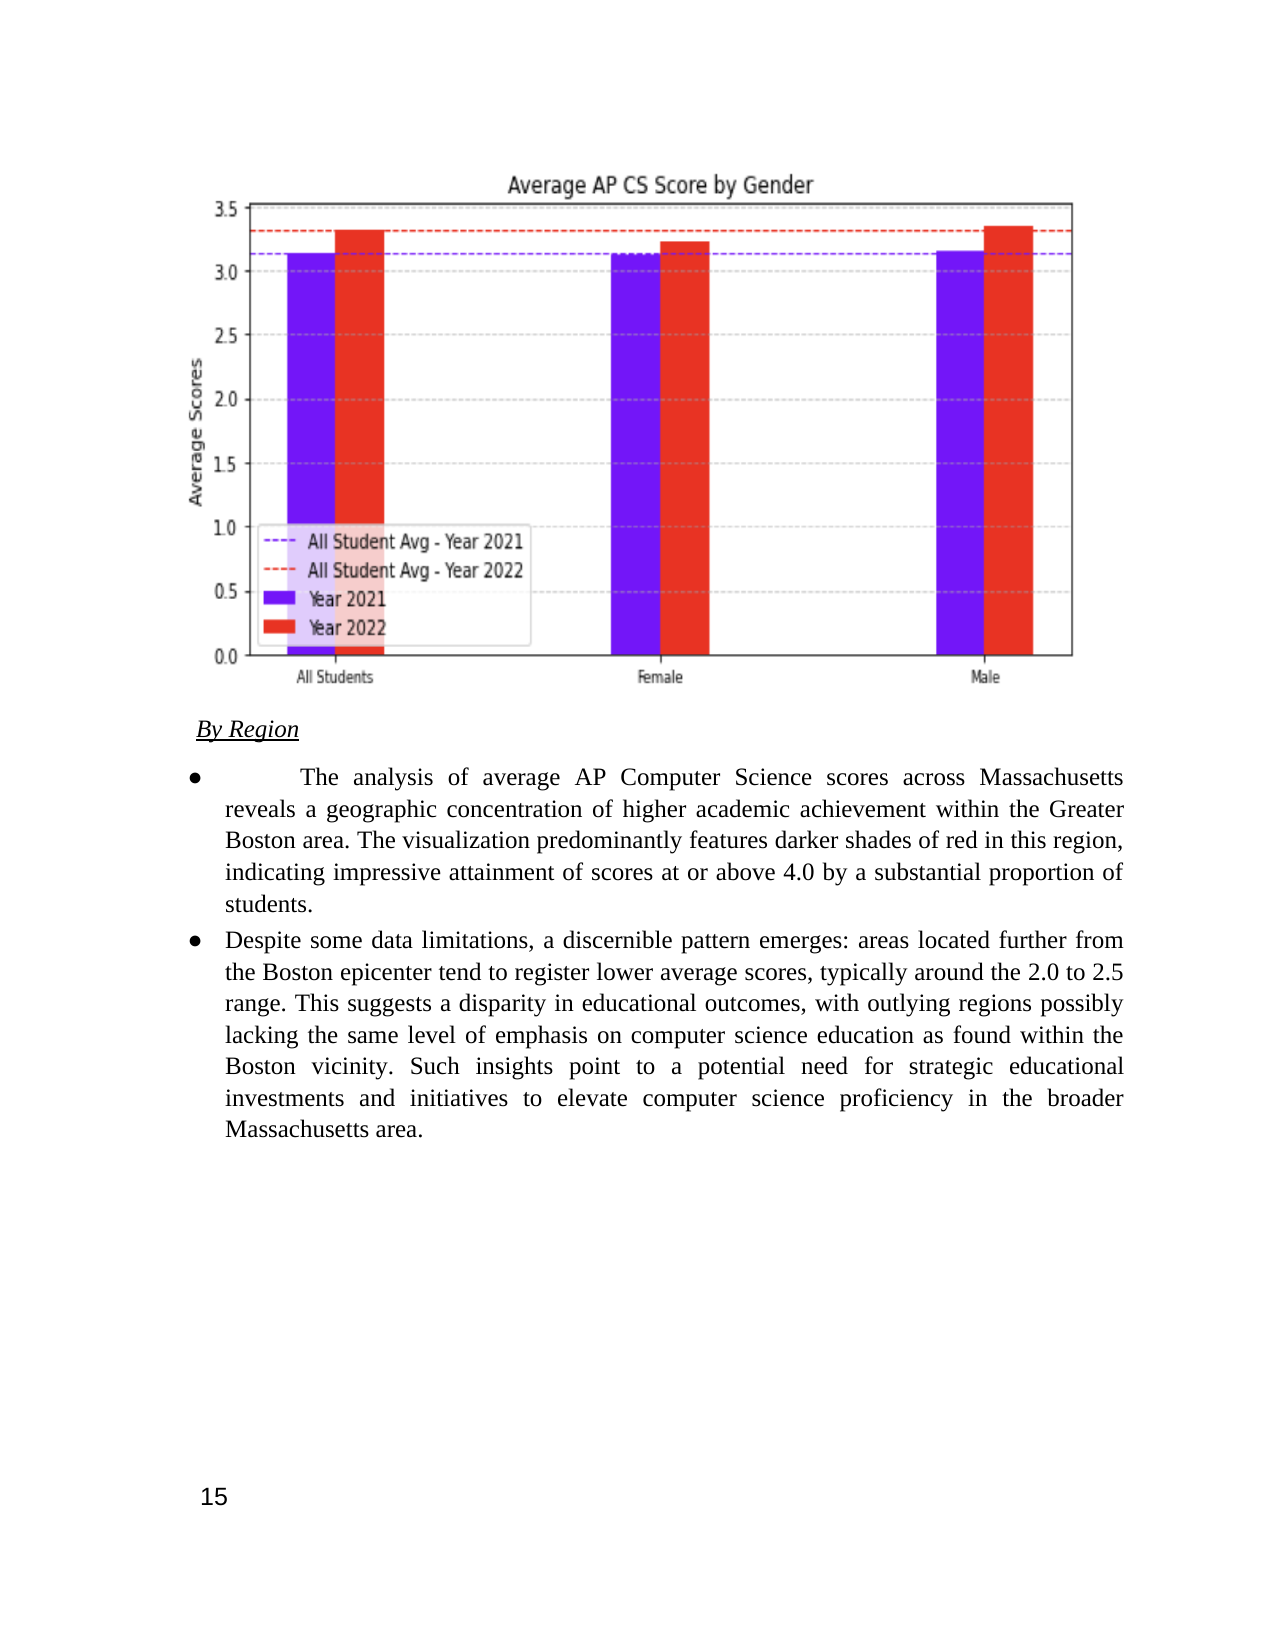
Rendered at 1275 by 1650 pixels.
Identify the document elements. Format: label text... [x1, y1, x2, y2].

text Despite some data limitations, a discernible pattern emerges: areas located further from the Boston epicenter tend to register lower average scores, typically around the 2.0 to 2.5 range. This suggests a disparity in educational outcomes, with outlying regions possibly lacking the same level of emphasis on computer science education as found within the Boston vicinity. Such insights point to a potential need for strategic educational investments and initiatives to elevate computer science proficiency in the broader Massachusetts area. [187, 925, 1125, 1143]
text The analysis of average AP Computer Science scores across Massachusetts reveals a geographic concentration of higher academic achievement within the Greater Boston area. The visualization predominantly features darker shades of red in this region, indicating impressive attainment of scores at or above 4.0 by a substantial proportion of students. [187, 762, 1125, 917]
subtitle By Region [196, 714, 1125, 743]
picture [150, 150, 1155, 711]
